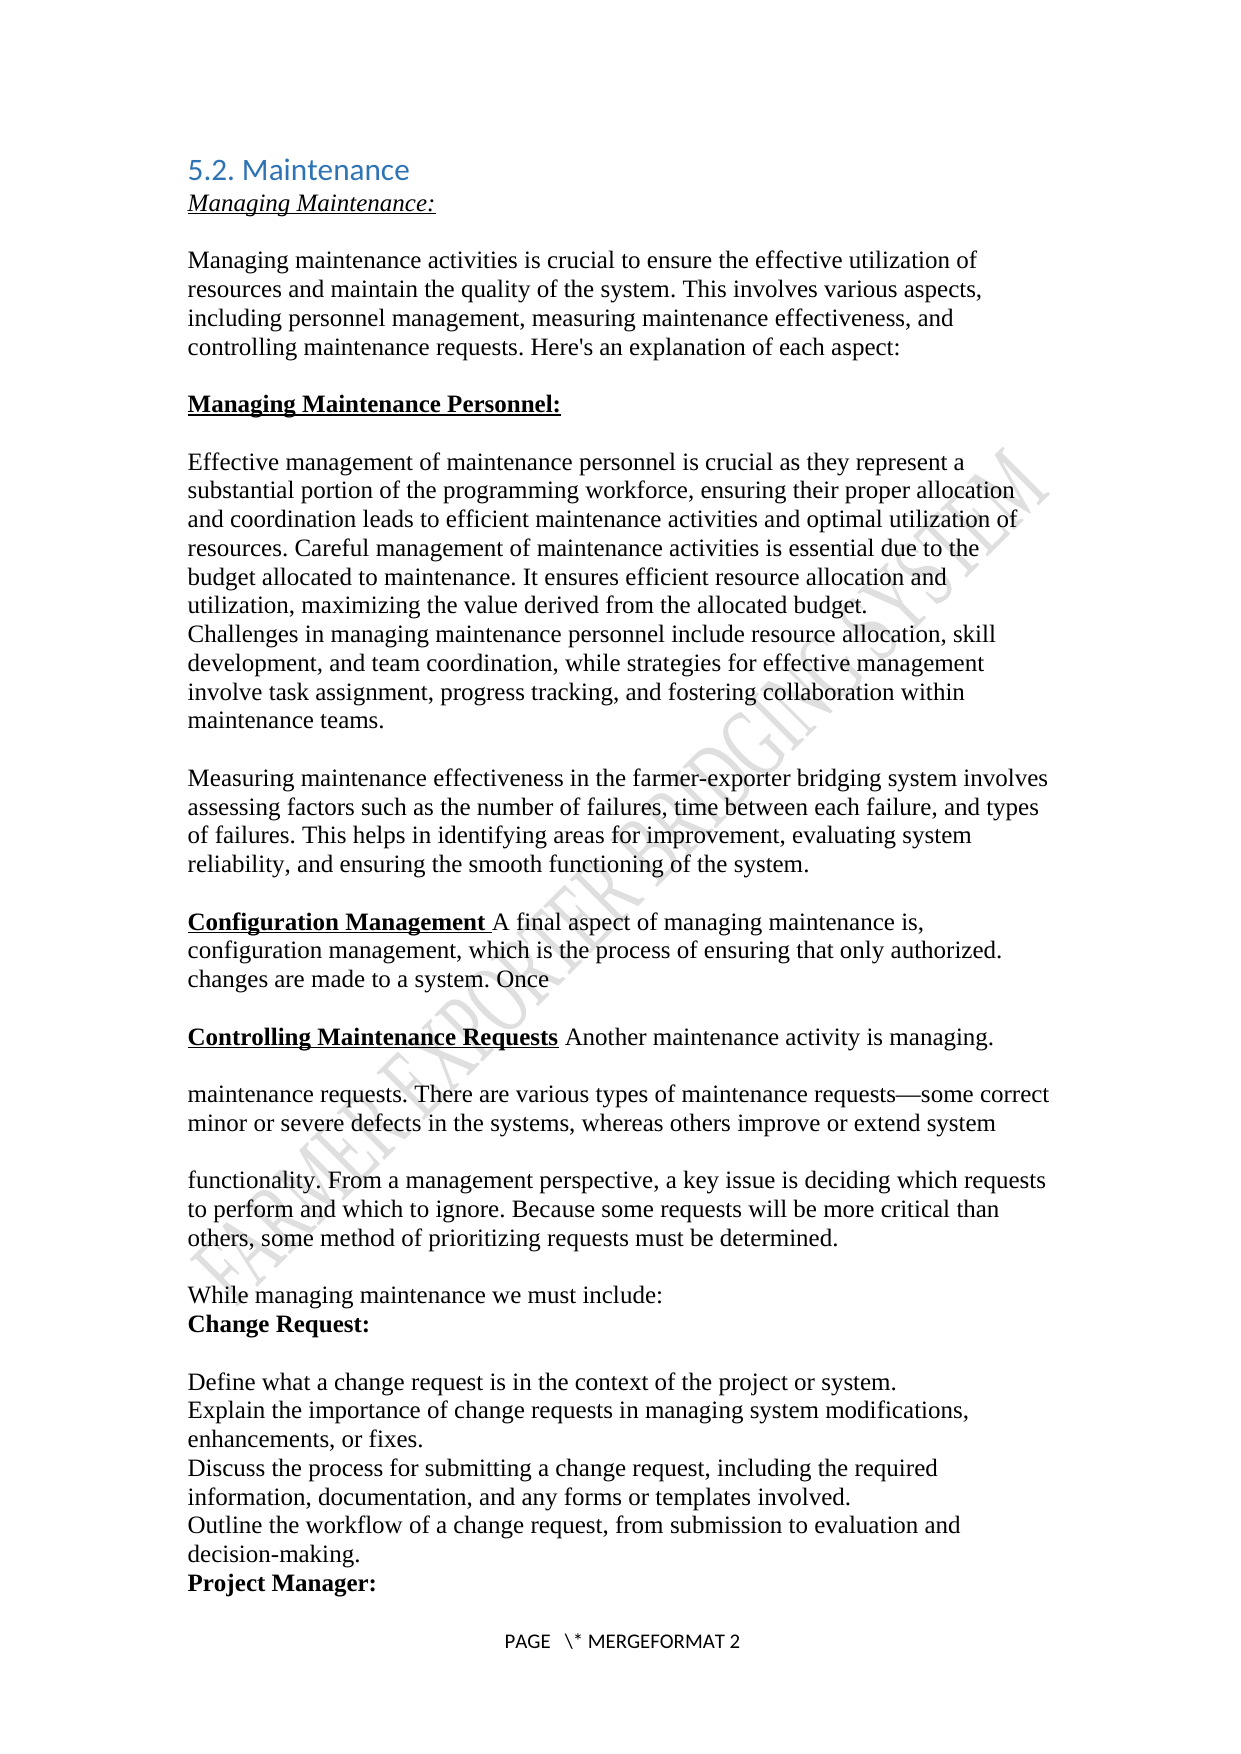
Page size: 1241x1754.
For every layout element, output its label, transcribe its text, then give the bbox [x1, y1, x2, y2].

text Project Manager: [187, 1568, 1053, 1597]
text to perform and which to ignore. Because some requests will be more critical than [187, 1194, 1053, 1223]
text Managing maintenance activities is crucial to ensure the effective utilization of resources and maintain the quality of the system. This involves various aspects, including personnel management, measuring maintenance effectiveness, and controlling maintenance requests. Here's an explanation of each aspect: [187, 246, 1053, 361]
text Outline the workflow of a change request, from submission to evaluation and decision-making. [187, 1511, 1053, 1568]
text Controlling Maintenance Requests Another maintenance activity is managing. [187, 1022, 1053, 1051]
subtitle 5.2. Maintenance [187, 150, 1053, 188]
text Measuring maintenance effectiveness in the farmer-exporter bridging system involves assessing factors such as the number of failures, time between each failure, and types of failures. This helps in identifying areas for improvement, evaluating system reliability, and ensuring the smooth functioning of the system. [187, 763, 1053, 878]
text Define what a change request is in the context of the project or system. [187, 1367, 1053, 1396]
text Managing Maintenance: [187, 188, 1053, 217]
text While managing maintenance we must include: Change Request: [187, 1281, 1053, 1338]
text Effective management of maintenance personnel is crucial as they represent a substantial portion of the programming workforce, ensuring their proper allocation and coordination leads to efficient maintenance activities and optimal utilization of resources. Careful management of maintenance activities is essential due to the budget allocated to maintenance. It ensures efficient resource allocation and utilization, maximizing the value derived from the allocated budget. [187, 447, 1053, 619]
text Explain the importance of change requests in managing system modifications, enhancements, or fixes. [187, 1396, 1053, 1453]
text functionality. From a management perspective, a key issue is deciding which requests [187, 1166, 1053, 1194]
text Challenges in managing maintenance personnel include resource allocation, skill development, and team coordination, while strategies for effective management involve task assignment, progress tracking, and fostering collaboration within maintenance teams. [187, 619, 1053, 734]
text maintenance requests. There are various types of maintenance requests—some correct minor or severe defects in the systems, whereas others improve or extend system [187, 1079, 1053, 1137]
text changes are made to a system. Once [187, 964, 1053, 993]
text Managing Maintenance Personnel: [187, 389, 1053, 418]
text Configuration Management A final aspect of managing maintenance is, configuration management, which is the process of ensuring that only authorized. [187, 907, 1053, 964]
text others, some method of prioritizing requests must be determined. [187, 1223, 1053, 1252]
text Discuss the process for submitting a change request, including the required information, documentation, and any forms or templates involved. [187, 1453, 1053, 1511]
